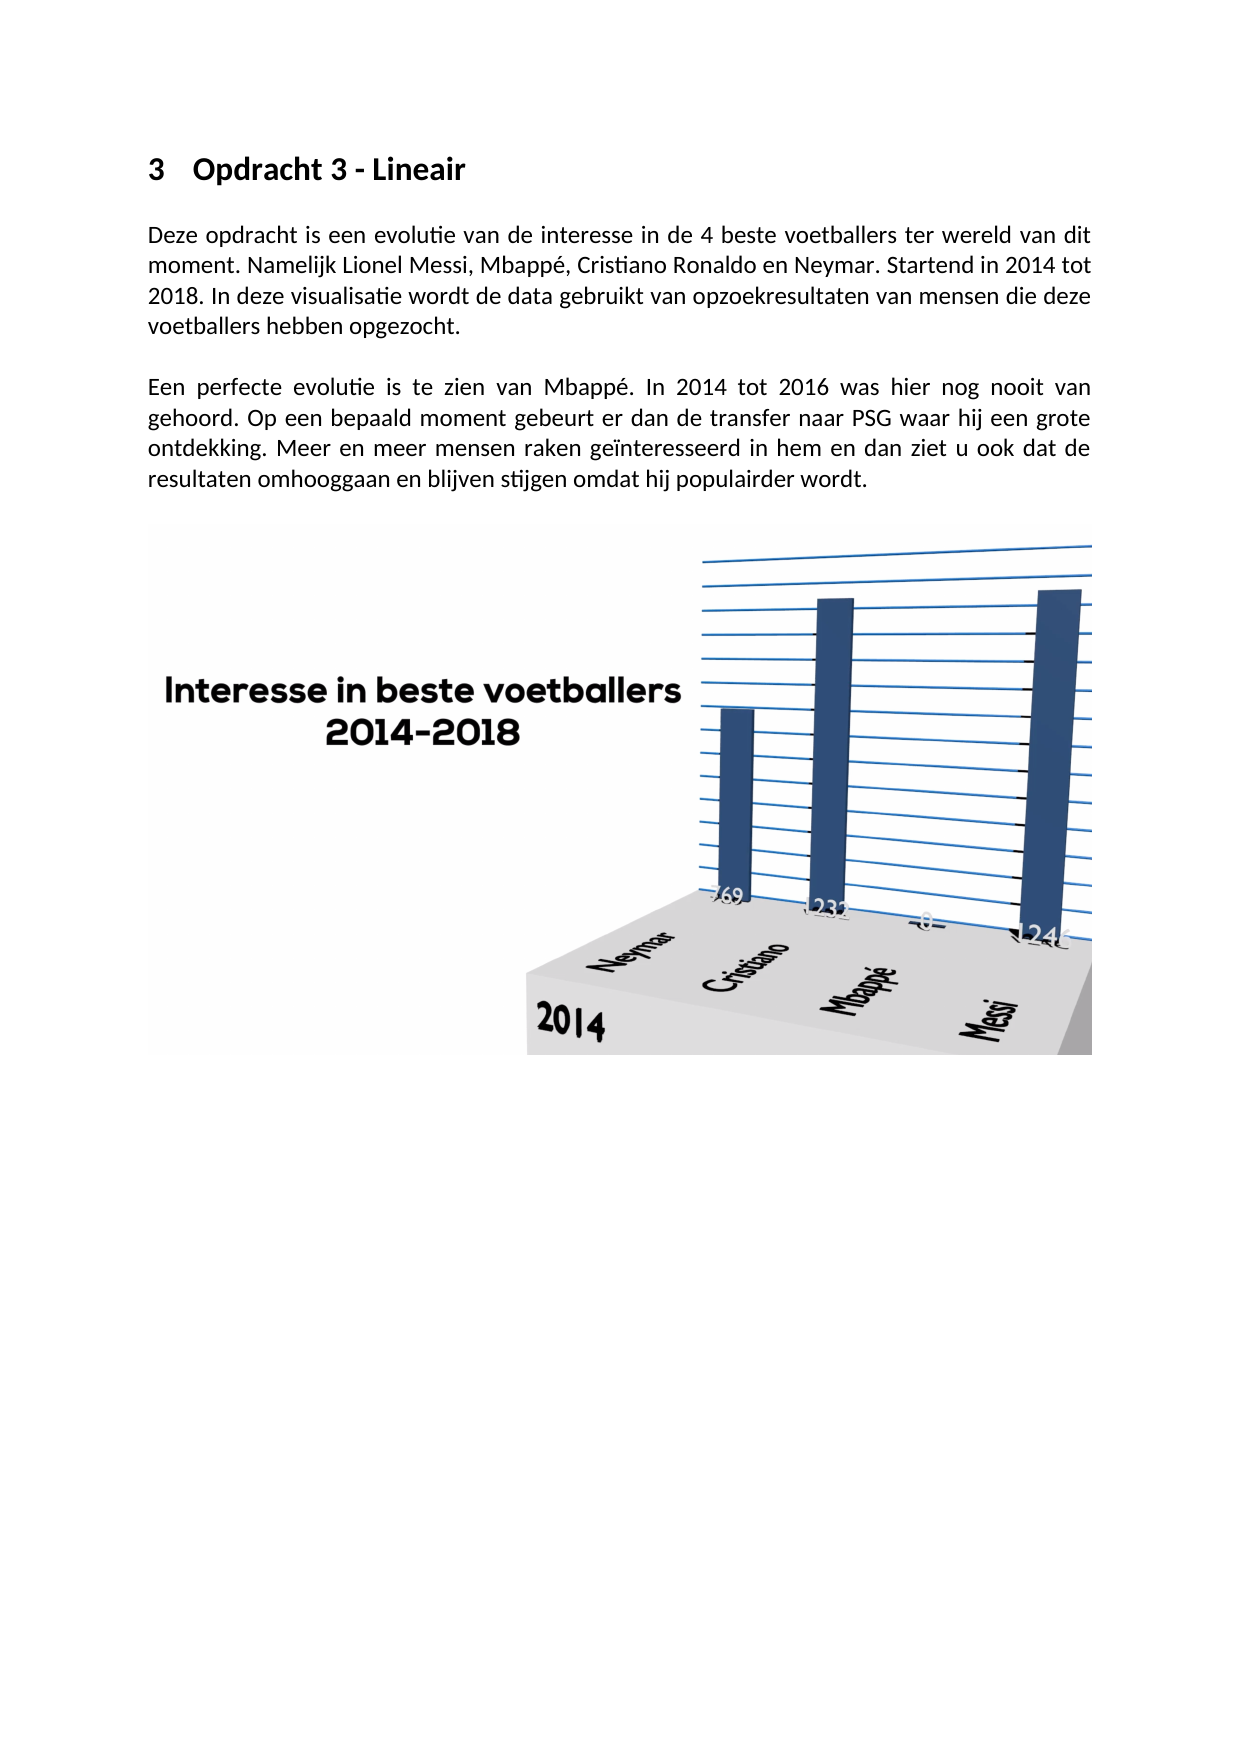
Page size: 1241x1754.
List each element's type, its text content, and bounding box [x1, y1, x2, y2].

text Deze opdracht is een evolutie van de interesse in de 4 beste voetballers ter wereld van dit moment. Namelijk Lionel Messi, Mbappé, Cristiano Ronaldo en Neymar. Startend in 2014 tot 2018. In deze visualisatie wordt de data gebruikt van opzoekresultaten van mensen die deze voetballers hebben opgezocht. [148, 219, 1093, 341]
text Een perfecte evolutie is te zien van Mbappé. In 2014 tot 2016 was hier nog nooit van gehoord. Op een bepaald moment gebeurt er dan de transfer naar PSG waar hij een grote ontdekking. Meer en meer mensen raken geïnteresseerd in hem en dan ziet u ook dat de resultaten omhooggaan en blijven stijgen omdat hij populairder wordt. [148, 371, 1093, 493]
subtitle Opdracht 3 - Lineair [148, 148, 1093, 188]
picture [147, 524, 1092, 1055]
